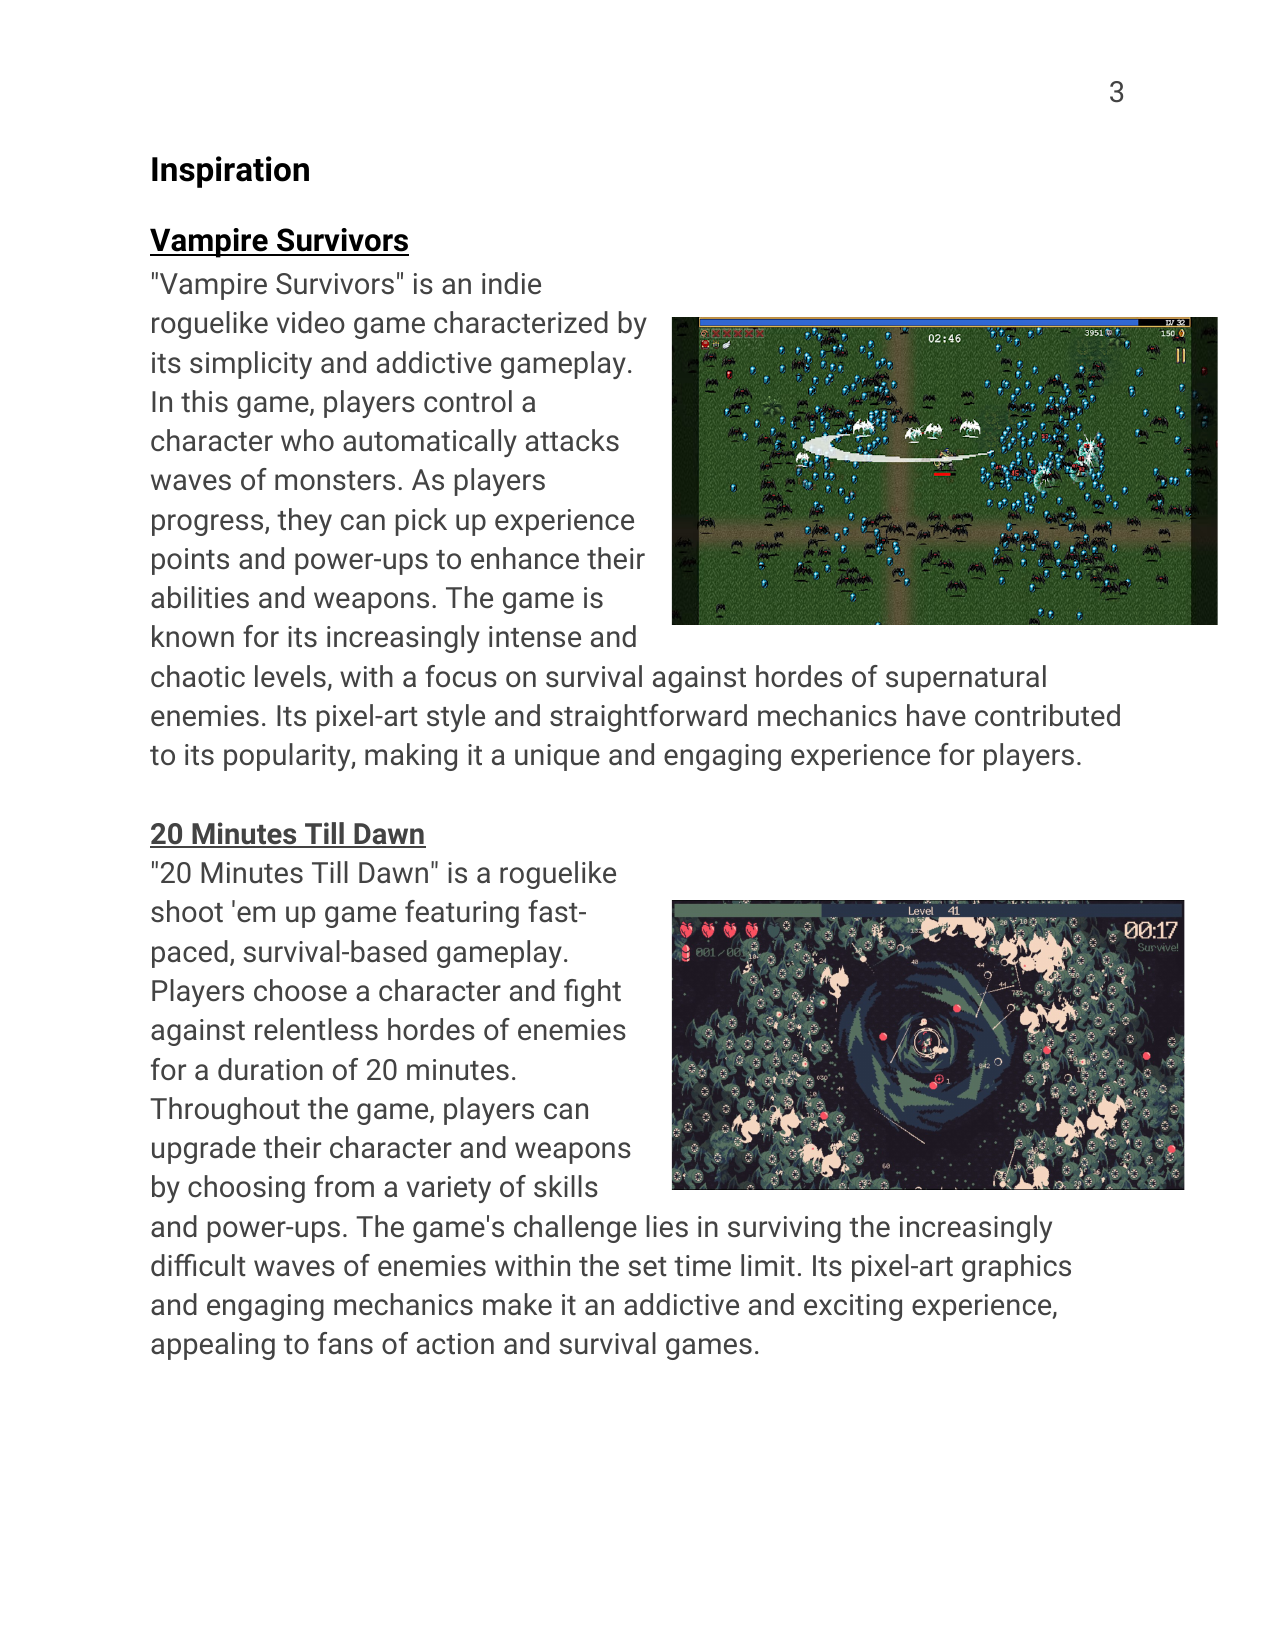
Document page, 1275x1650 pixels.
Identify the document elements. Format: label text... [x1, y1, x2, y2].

picture [671, 900, 1185, 1190]
picture [671, 317, 1218, 625]
text 20 Minutes Till Dawn [150, 817, 1125, 851]
subtitle Inspiration [150, 150, 1125, 189]
subtitle Vampire Survivors [150, 222, 1125, 259]
